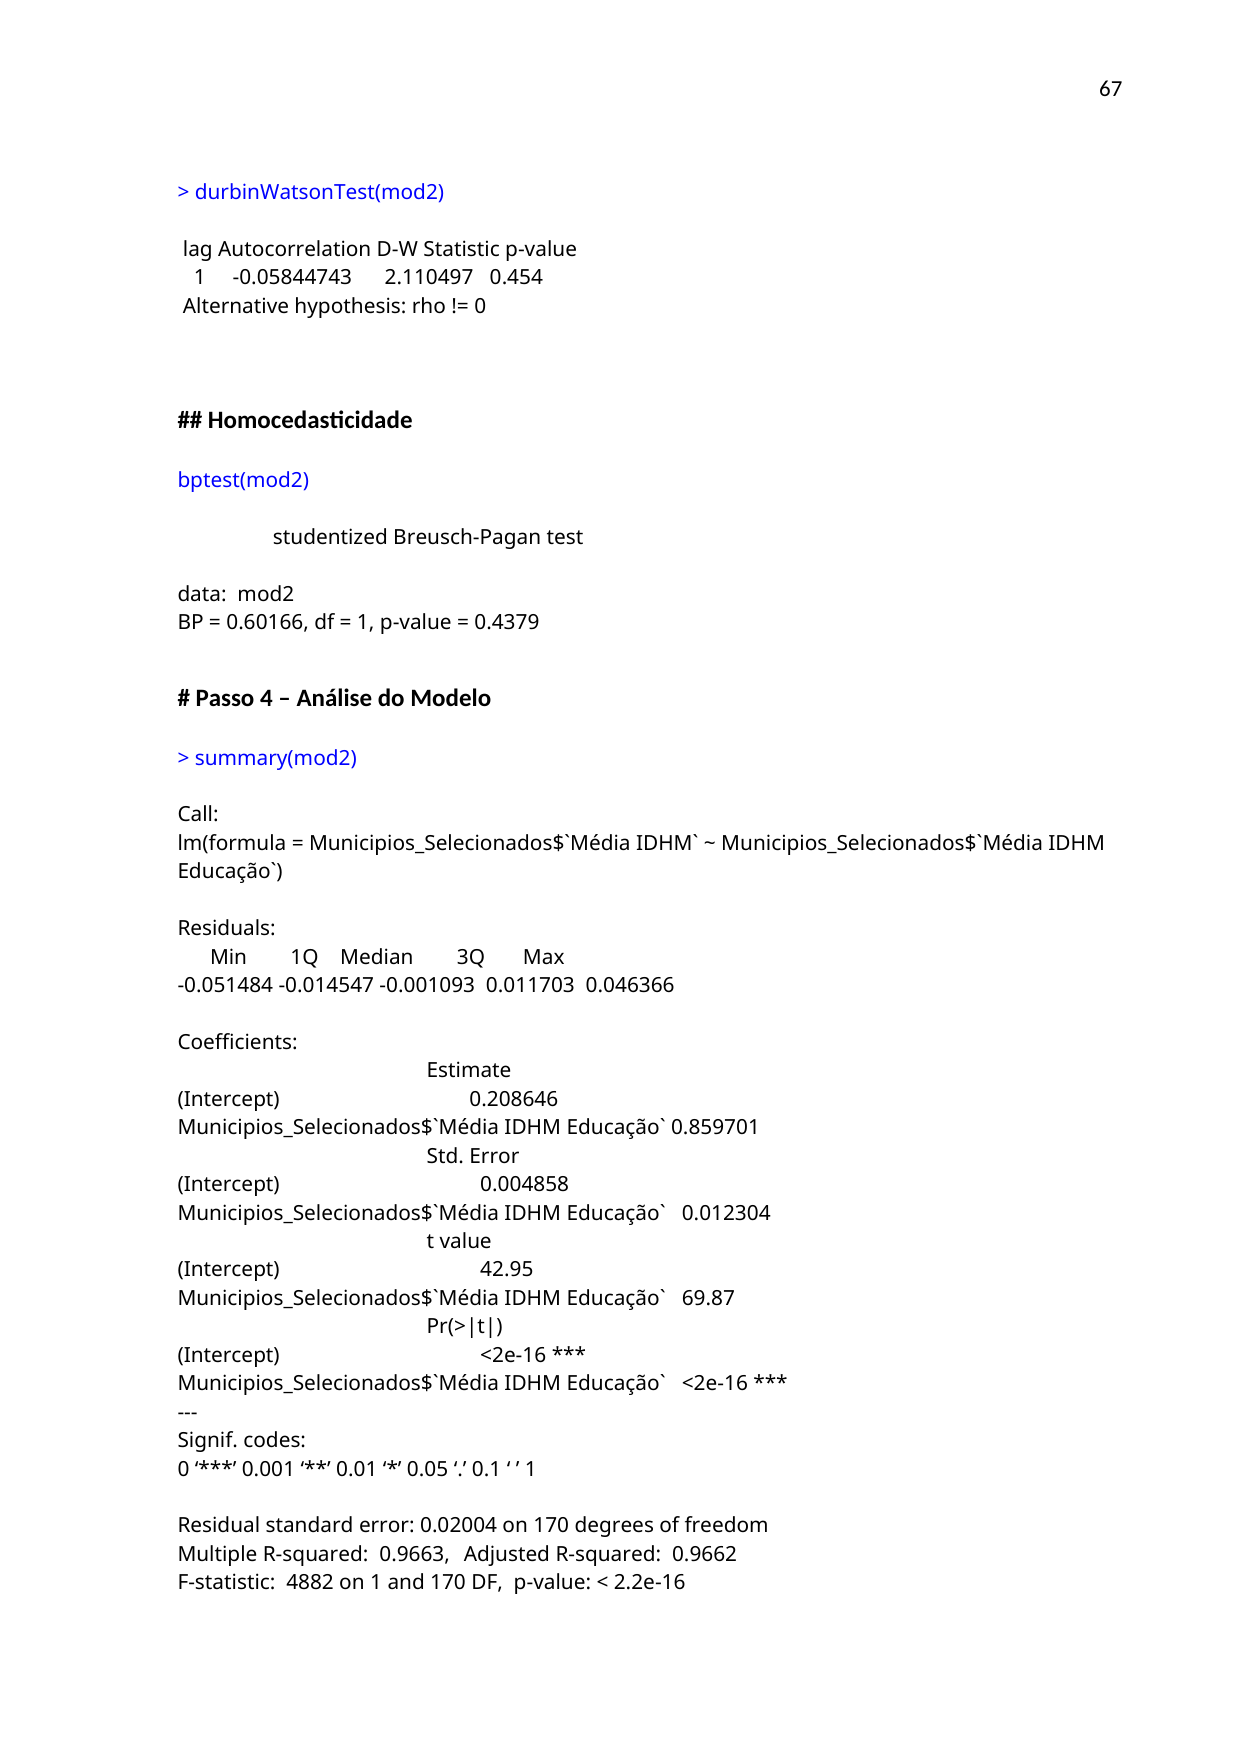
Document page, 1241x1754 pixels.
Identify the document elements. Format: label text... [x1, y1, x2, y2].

text Estimate [177, 1056, 1122, 1084]
text Municipios_Selecionados$`Média IDHM Educação` 69.87 [177, 1283, 1122, 1311]
text Call: [177, 799, 1122, 828]
text 1 -0.05844743 2.110497 0.454 [177, 262, 1122, 291]
text Multiple R-squared: 0.9663, Adjusted R-squared: 0.9662 [177, 1539, 1122, 1567]
text F-statistic: 4882 on 1 and 170 DF, p-value: < 2.2e-16 [177, 1567, 1122, 1596]
text 0 ‘***’ 0.001 ‘**’ 0.01 ‘*’ 0.05 ‘.’ 0.1 ‘ ’ 1 [177, 1454, 1122, 1482]
text Residual standard error: 0.02004 on 170 degrees of freedom [177, 1511, 1122, 1539]
text > durbinWatsonTest(mod2) [177, 177, 1122, 206]
text Municipios_Selecionados$`Média IDHM Educação` 0.859701 [177, 1112, 1122, 1141]
text (Intercept) 42.95 [177, 1254, 1122, 1283]
text studentized Breusch-Pagan test [177, 522, 1122, 551]
text ## Homocedasticidade [177, 404, 1122, 435]
text (Intercept) 0.208646 [177, 1084, 1122, 1112]
text > summary(mod2) [177, 743, 1122, 771]
text Min 1Q Median 3Q Max [177, 942, 1122, 970]
text Residuals: [177, 913, 1122, 942]
text BP = 0.60166, df = 1, p-value = 0.4379 [177, 607, 1122, 636]
text (Intercept) <2e-16 *** [177, 1340, 1122, 1368]
text Municipios_Selecionados$`Média IDHM Educação` 0.012304 [177, 1198, 1122, 1226]
text lag Autocorrelation D-W Statistic p-value [177, 234, 1122, 262]
text t value [177, 1226, 1122, 1254]
text Pr(>|t|) [177, 1311, 1122, 1340]
text Municipios_Selecionados$`Média IDHM Educação` <2e-16 *** [177, 1368, 1122, 1397]
text (Intercept) 0.004858 [177, 1169, 1122, 1198]
text bptest(mod2) [177, 465, 1122, 494]
text Signif. codes: [177, 1425, 1122, 1454]
text -0.051484 -0.014547 -0.001093 0.011703 0.046366 [177, 970, 1122, 999]
text --- [177, 1397, 1122, 1425]
text Std. Error [177, 1141, 1122, 1169]
text # Passo 4 – Análise do Modelo [177, 682, 1122, 712]
text data: mod2 [177, 579, 1122, 607]
text Coefficients: [177, 1027, 1122, 1056]
text lm(formula = Municipios_Selecionados$`Média IDHM` ~ Municipios_Selecionados$`Média IDHM Educação`) [177, 828, 1122, 885]
text Alternative hypothesis: rho != 0 [177, 291, 1122, 319]
